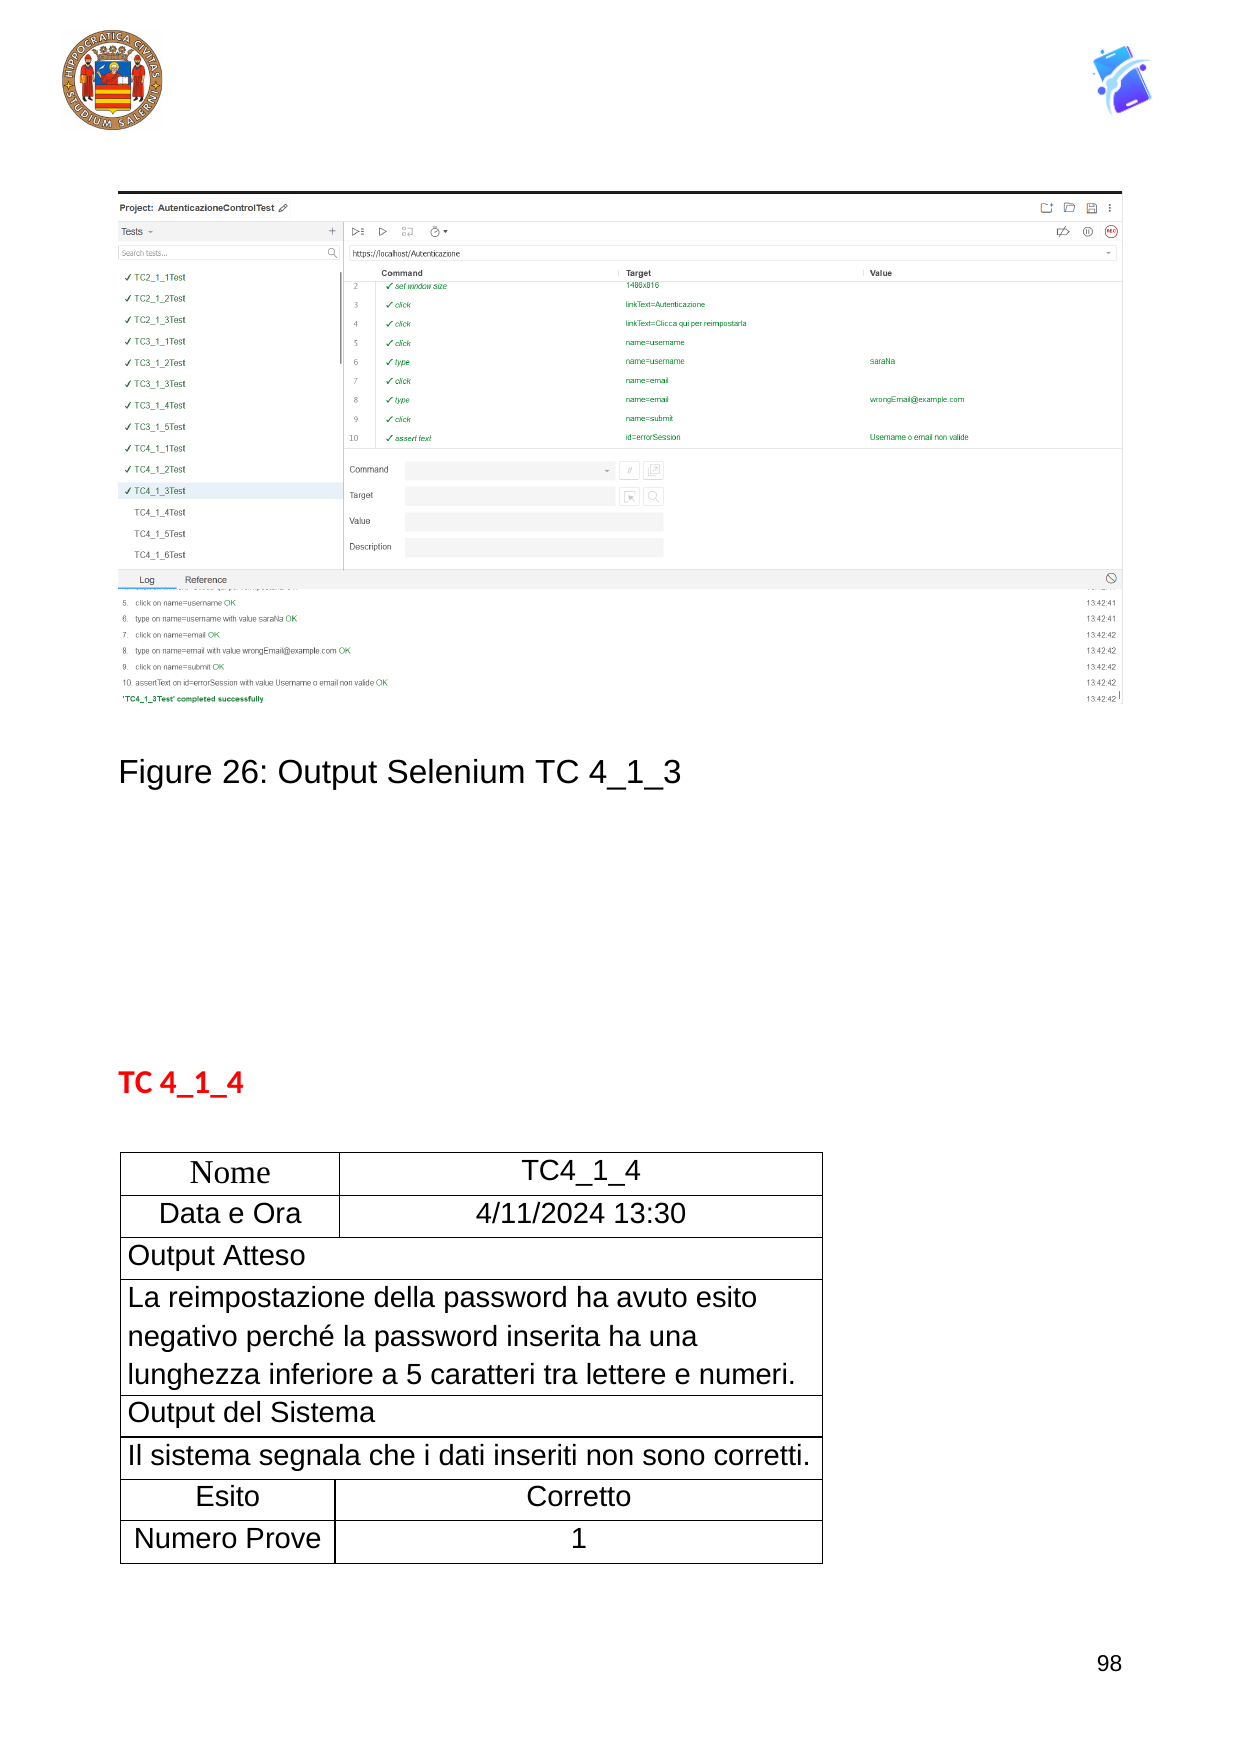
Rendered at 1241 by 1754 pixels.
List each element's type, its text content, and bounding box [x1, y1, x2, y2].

table_cell Corretto [336, 1480, 822, 1520]
table_cell Esito [121, 1480, 334, 1520]
text Figure 26: Output Selenium TC 4_1_3 [118, 752, 1122, 790]
table_cell Il sistema segnala che i dati inseriti non sono corretti. [121, 1438, 822, 1478]
table_cell La reimpostazione della password ha avuto esito negativo perché la password inserita ha una lunghezza inferiore a 5 caratteri tra lettere e numeri. [121, 1280, 822, 1394]
picture [118, 191, 1123, 704]
table_cell 4/11/2024 13:30 [340, 1196, 822, 1237]
table_header Nome [121, 1153, 339, 1195]
table_header TC4_1_4 [340, 1153, 822, 1195]
table_cell Numero Prove [121, 1521, 334, 1562]
picture [61, 29, 163, 131]
table_cell Output del Sistema [121, 1396, 822, 1436]
text TC 4_1_4 [118, 1061, 1122, 1102]
table_cell Data e Ora [121, 1196, 339, 1237]
table_cell Output Atteso [121, 1238, 822, 1279]
picture [1066, 25, 1178, 147]
table_cell 1 [336, 1521, 822, 1562]
